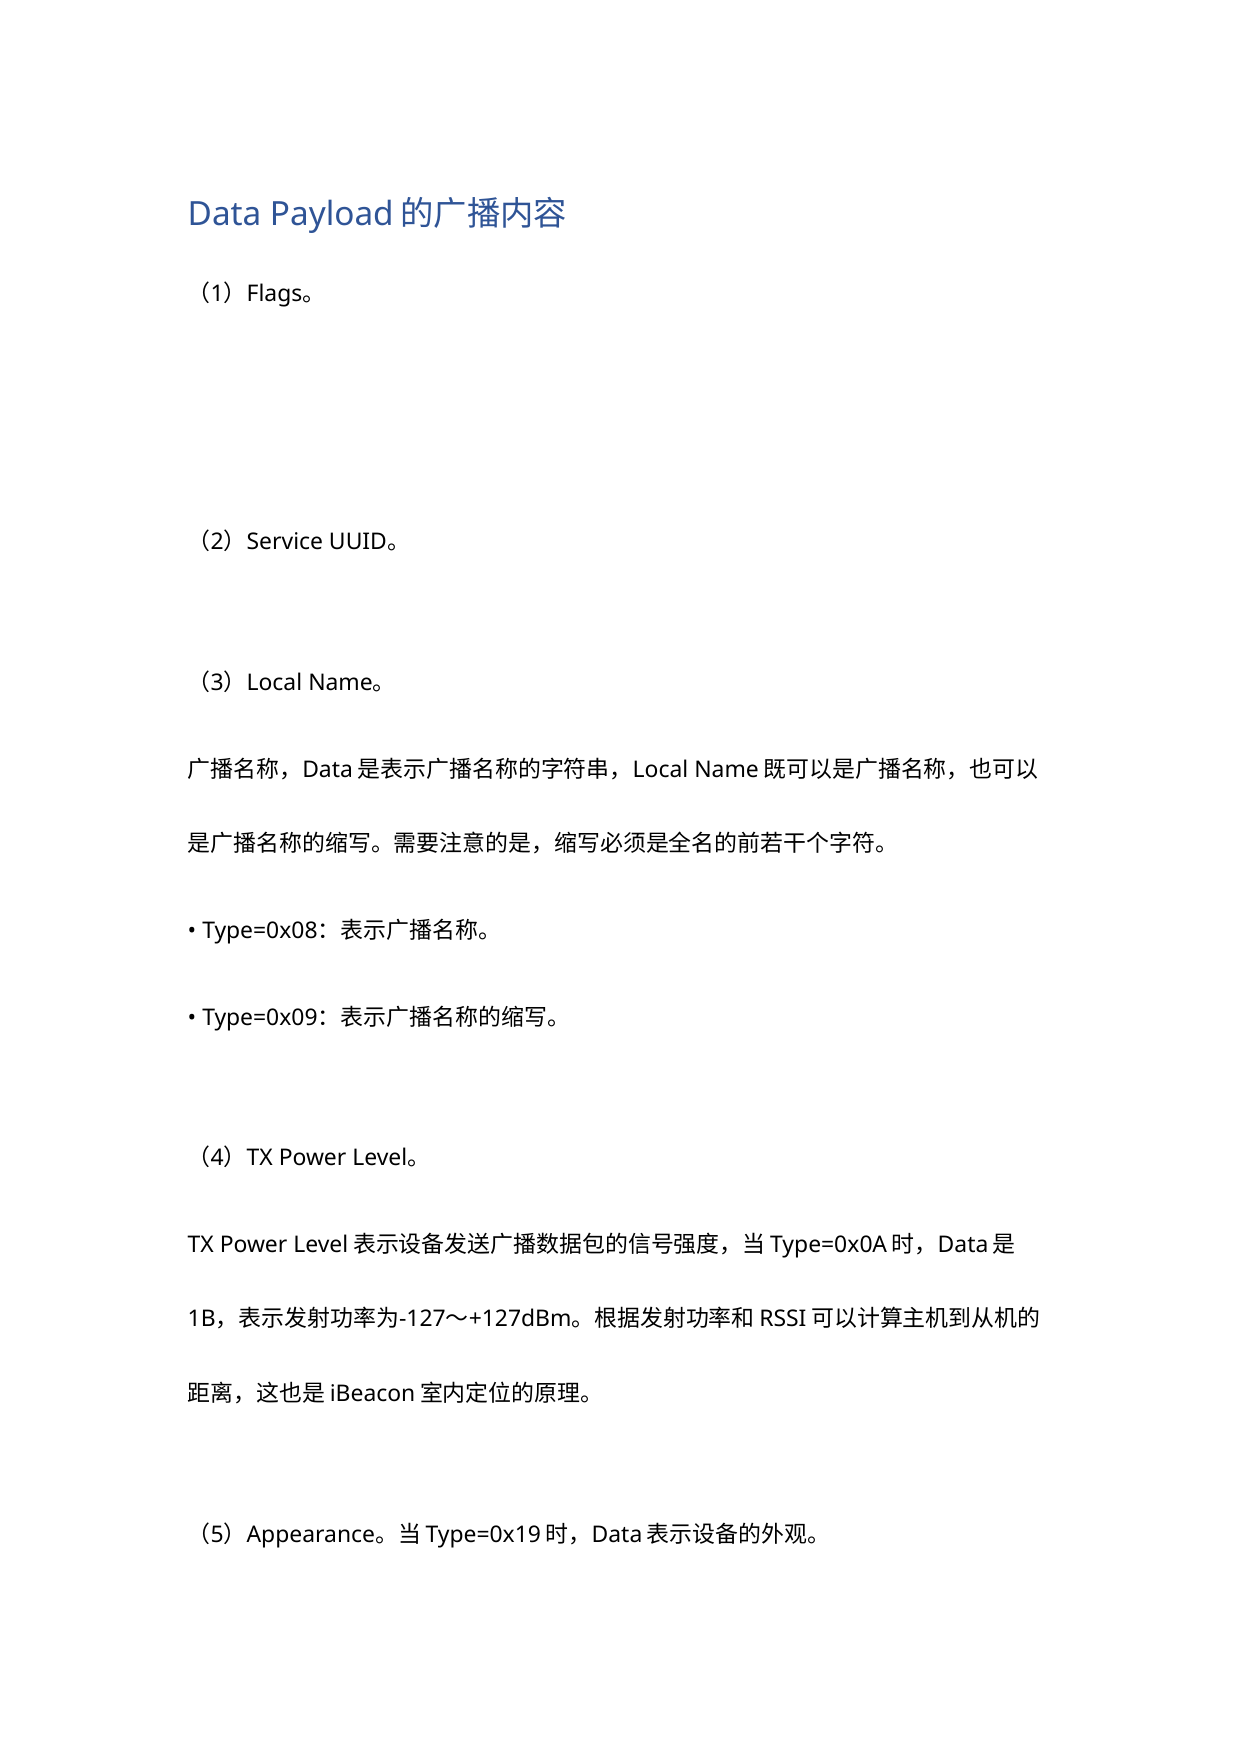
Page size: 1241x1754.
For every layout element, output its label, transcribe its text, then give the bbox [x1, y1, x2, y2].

text • Type=0x09：表示广播名称的缩写。 [187, 982, 1053, 1047]
text （2）Service UUID。 [187, 507, 1053, 572]
text （4）TX Power Level。 [187, 1123, 1053, 1188]
text • Type=0x08：表示广播名称。 [187, 896, 1053, 961]
text TX Power Level表示设备发送广播数据包的信号强度，当Type=0x0A时，Data是1B，表示发射功率为-127～+127dBm。根据发射功率和RSSI可以计算主机到从机的距离，这也是iBeacon室内定位的原理。 [187, 1210, 1053, 1424]
subtitle Data Payload的广播内容 [187, 179, 1053, 244]
text （5）Appearance。当Type=0x19时，Data表示设备的外观。 [187, 1499, 1053, 1564]
text 广播名称，Data是表示广播名称的字符串，Local Name既可以是广播名称，也可以是广播名称的缩写。需要注意的是，缩写必须是全名的前若干个字符。 [187, 734, 1053, 874]
text （1）Flags。 [187, 259, 1053, 324]
text （3）Local Name。 [187, 648, 1053, 713]
